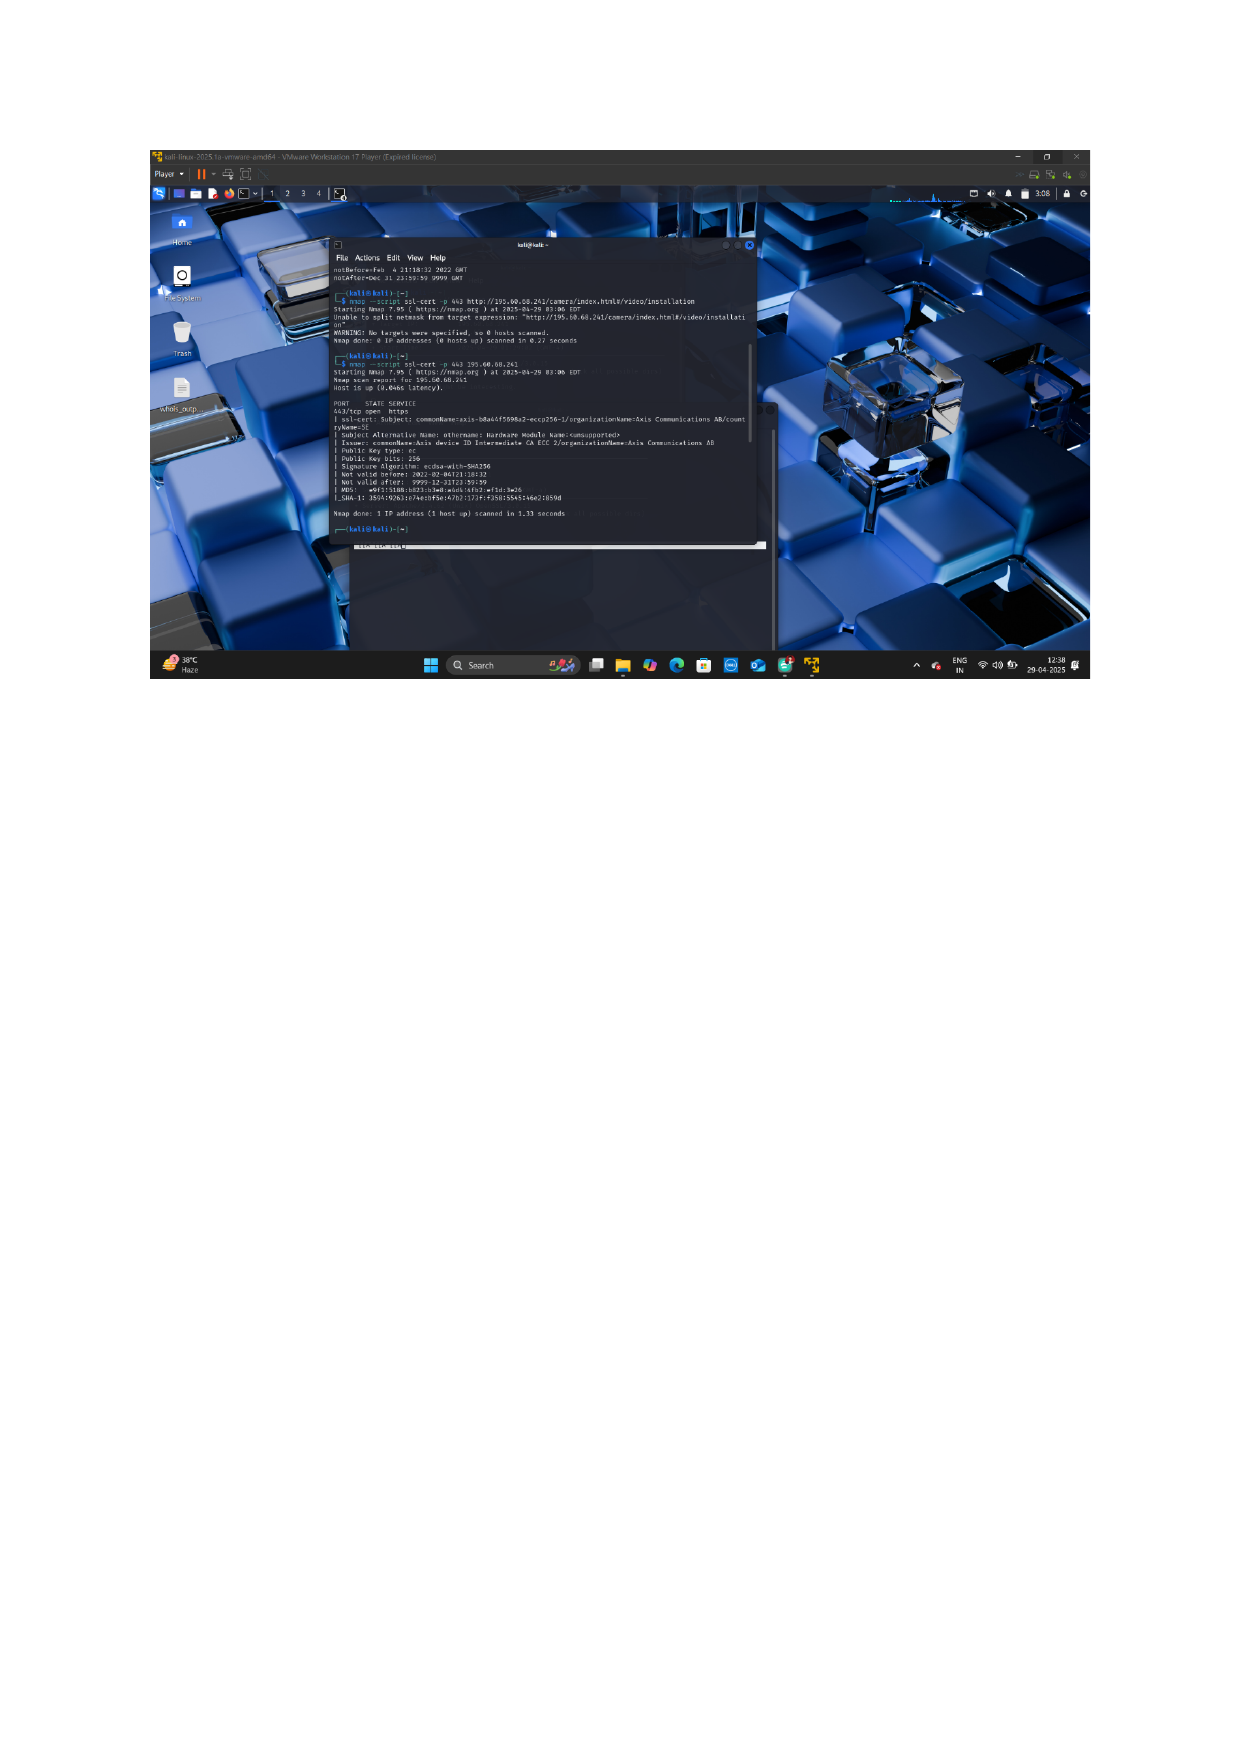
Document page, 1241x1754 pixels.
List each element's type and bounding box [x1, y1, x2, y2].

picture [150, 150, 1091, 679]
